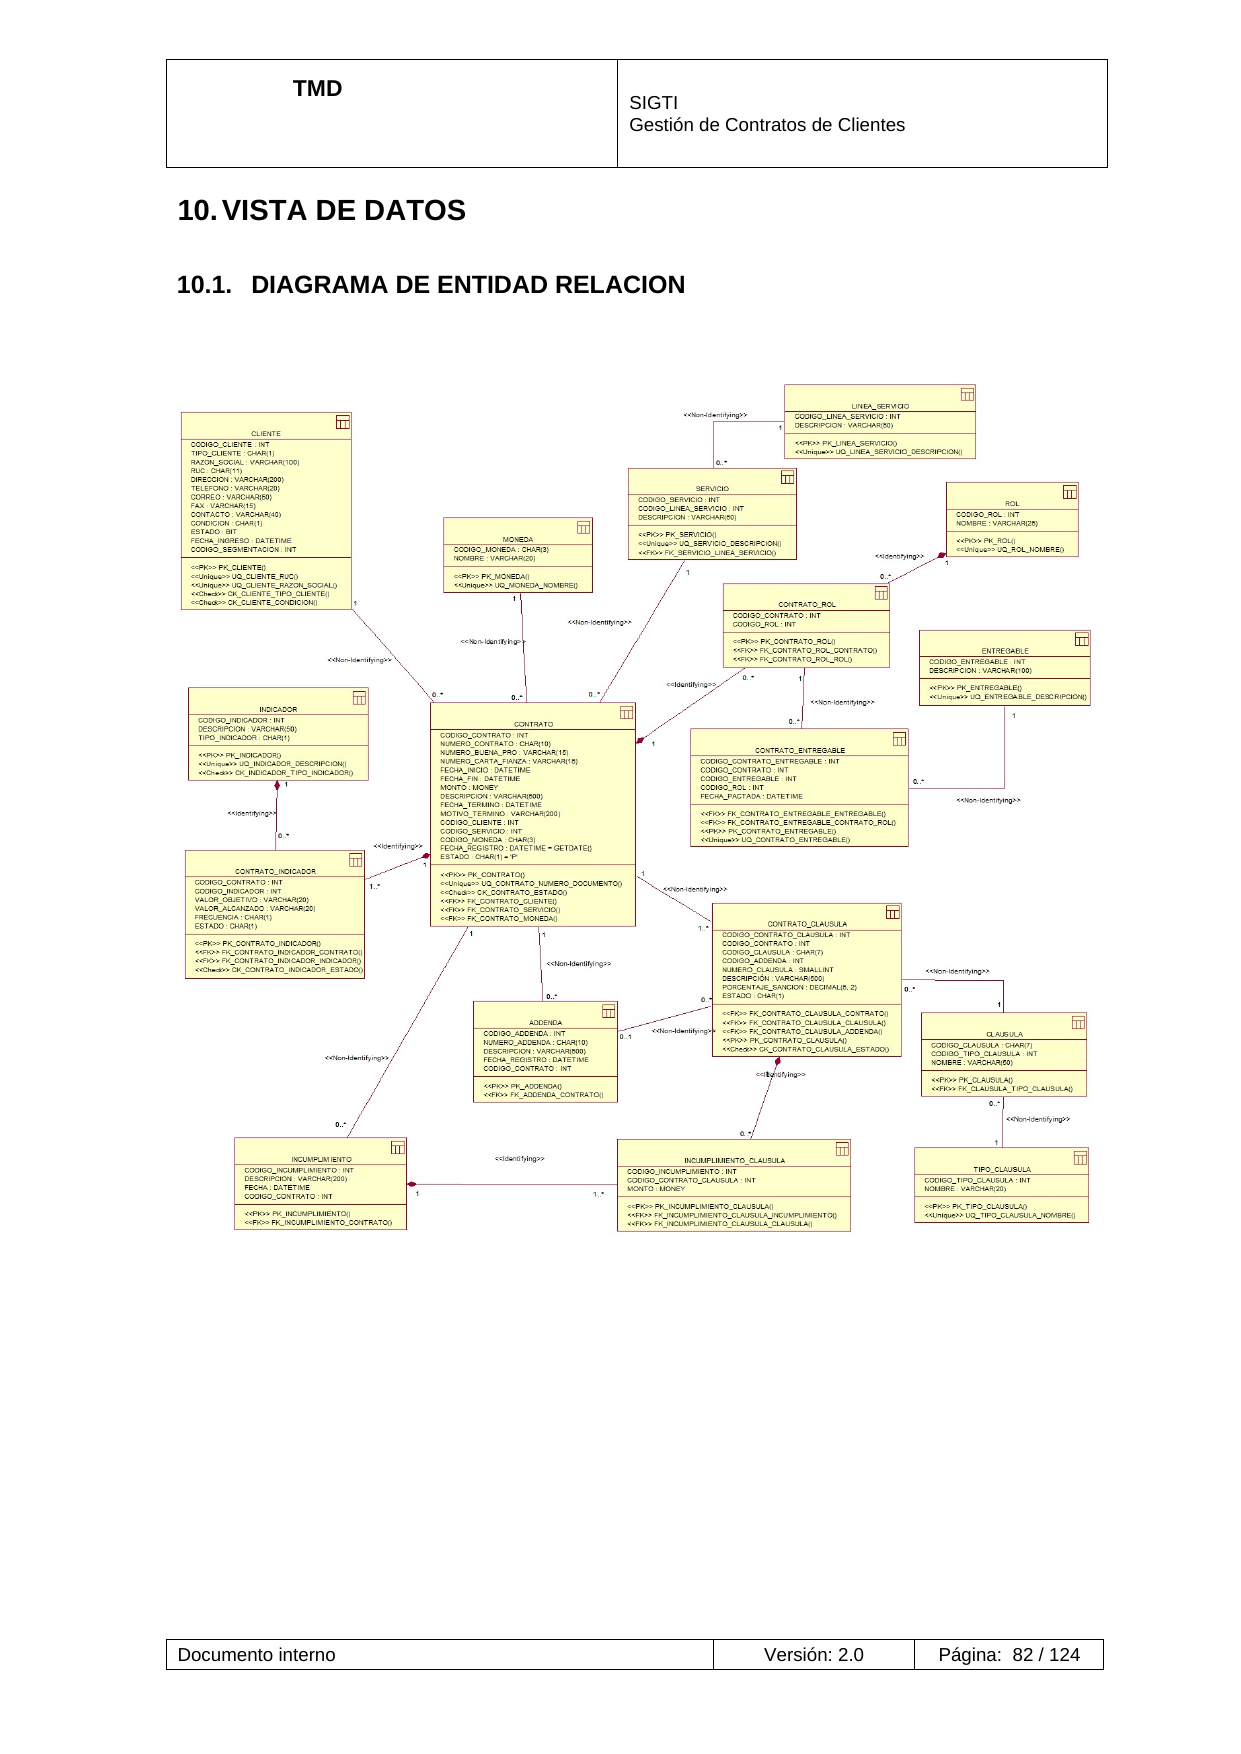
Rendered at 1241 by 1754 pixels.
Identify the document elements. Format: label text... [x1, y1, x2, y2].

subtitle DIAGRAMA DE ENTIDAD RELACION [177, 270, 1092, 299]
picture [177, 380, 1093, 1236]
subtitle VISTA DE DATOS [177, 193, 1092, 227]
